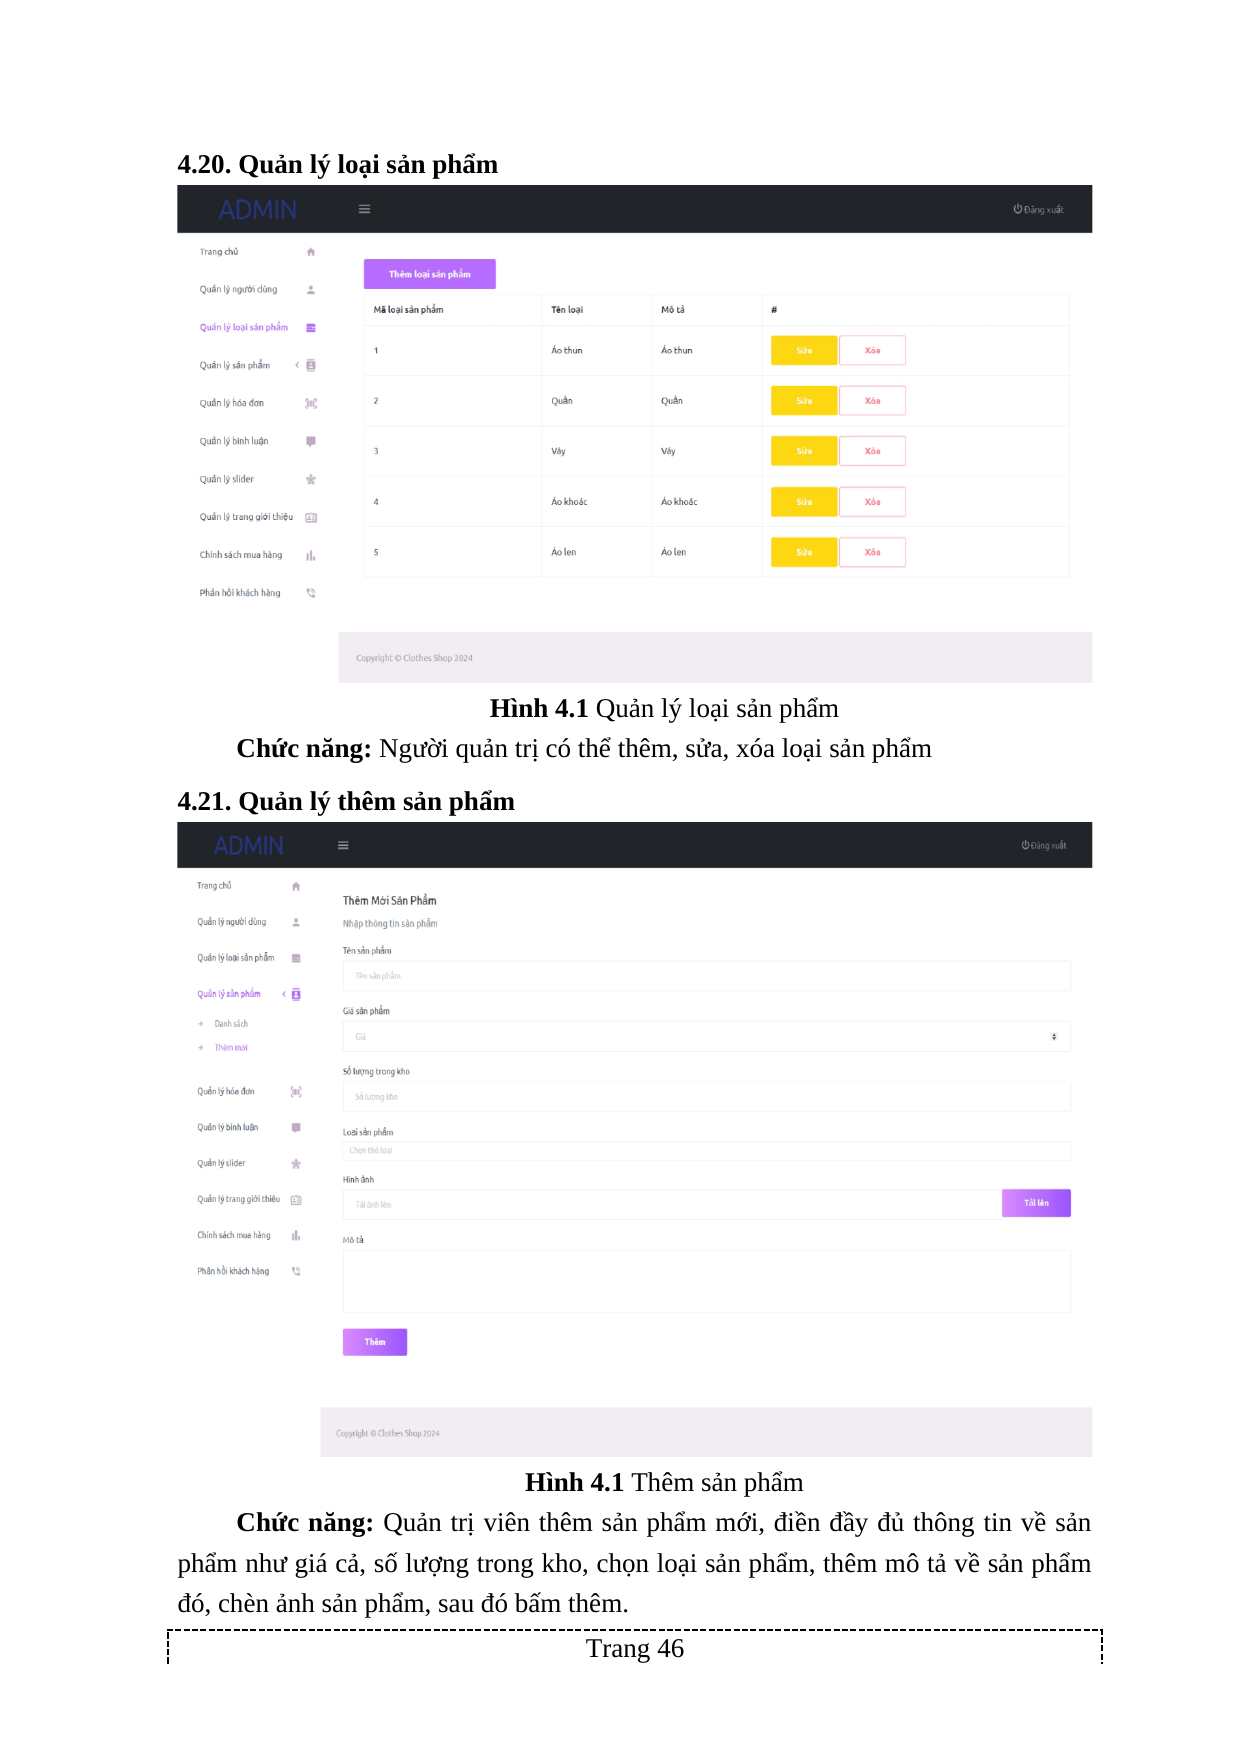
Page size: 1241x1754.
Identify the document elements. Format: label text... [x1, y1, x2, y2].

text Chức năng: Người quản trị có thể thêm, sửa, xóa loại sản phẩm [177, 732, 1092, 763]
text Quản lý thêm sản phẩm [177, 785, 1092, 816]
picture [177, 185, 1093, 683]
text Quản lý loại sản phẩm [177, 148, 1092, 179]
text Thêm sản phẩm [177, 1466, 1092, 1497]
text Chức năng: Quản trị viên thêm sản phẩm mới, điền đầy đủ thông tin về sản phẩm như giá cả, số lượng trong kho, chọn loại sản phẩm, thêm mô tả về sản phẩm đó, chèn ảnh sản phẩm, sau đó bấm thêm. [177, 1506, 1092, 1618]
text Quản lý loại sản phẩm [177, 692, 1092, 723]
picture [177, 822, 1093, 1457]
